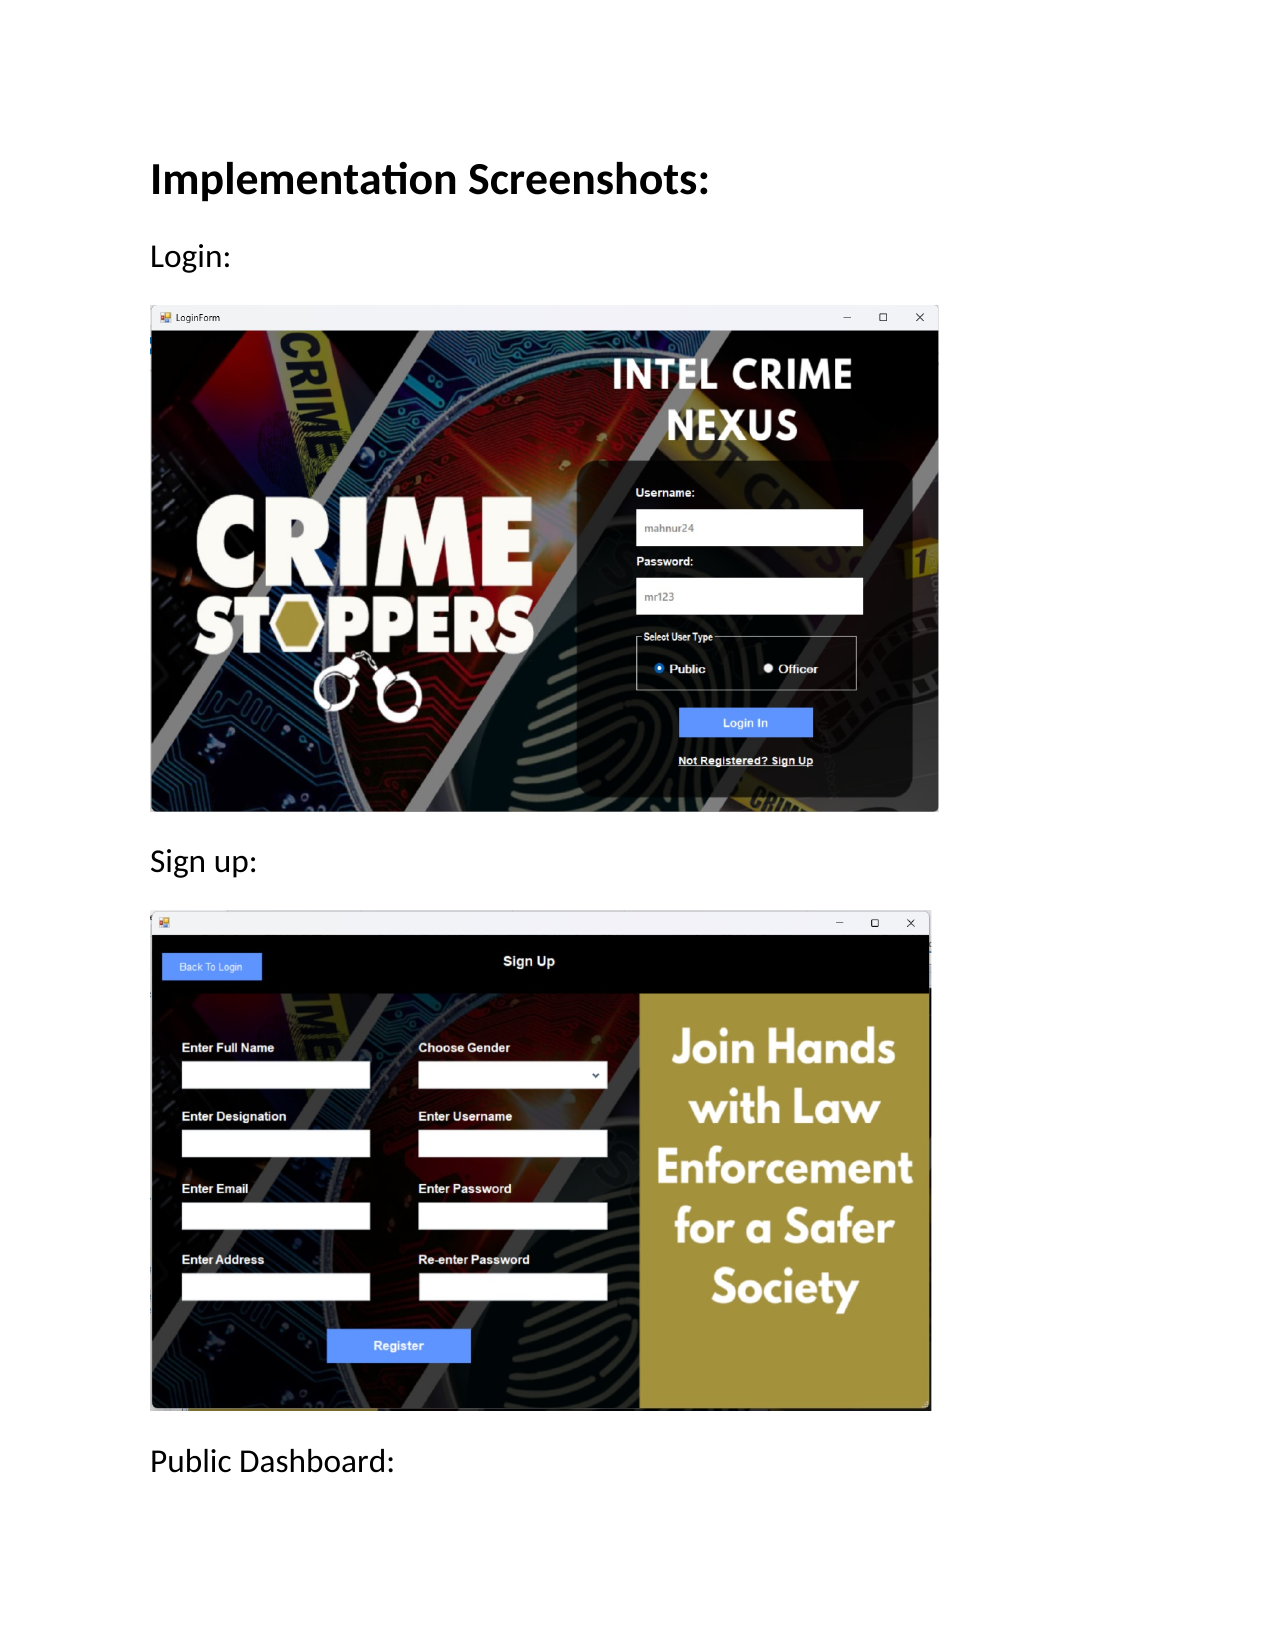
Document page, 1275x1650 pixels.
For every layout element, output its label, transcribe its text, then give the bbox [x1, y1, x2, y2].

text Implementation Screenshots: [150, 150, 1125, 206]
text Public Dashboard: [150, 1440, 1125, 1481]
picture [150, 910, 932, 1411]
picture [150, 305, 939, 812]
text Login: [150, 235, 1125, 276]
text Sign up: [150, 840, 1125, 881]
